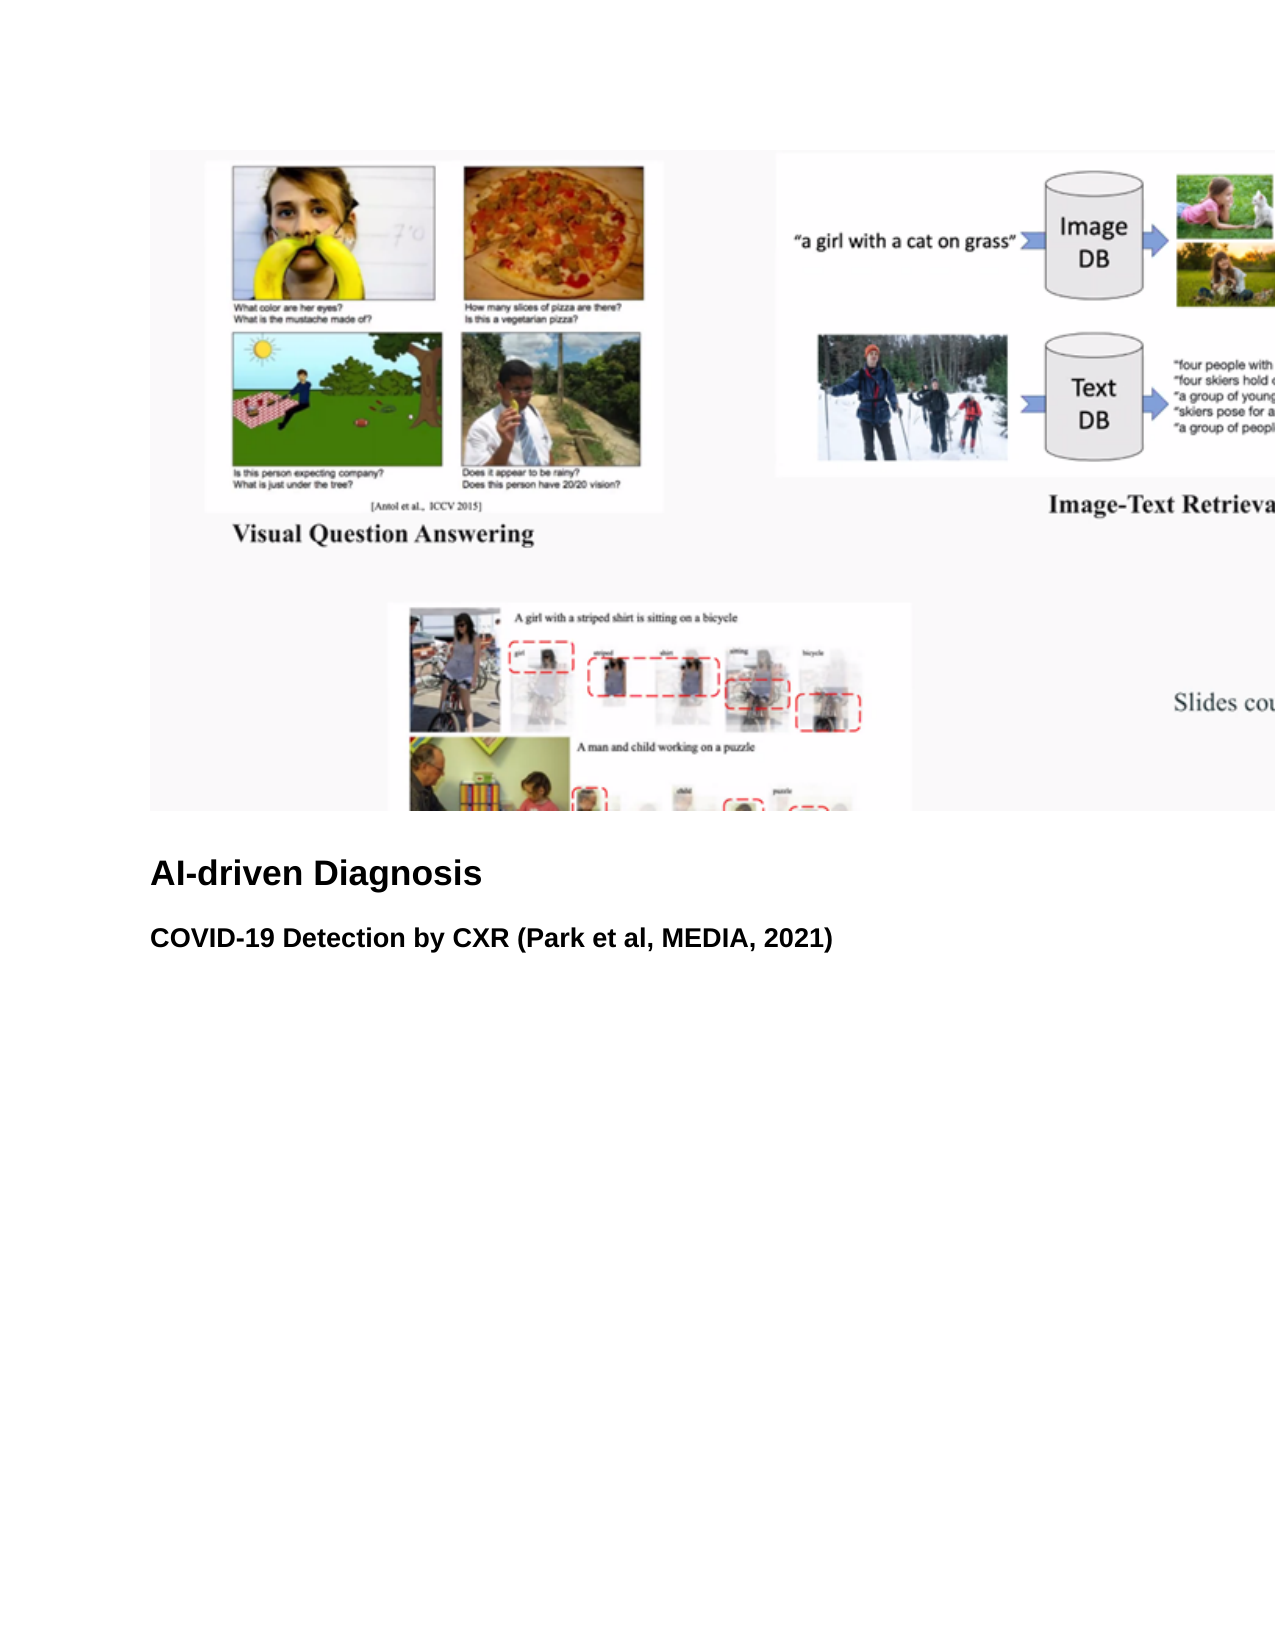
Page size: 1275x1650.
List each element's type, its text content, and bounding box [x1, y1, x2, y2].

subtitle AI-driven Diagnosis [150, 852, 1125, 893]
picture [150, 150, 1275, 811]
subtitle COVID-19 Detection by CXR (Park et al, MEDIA, 2021) [150, 922, 1125, 953]
